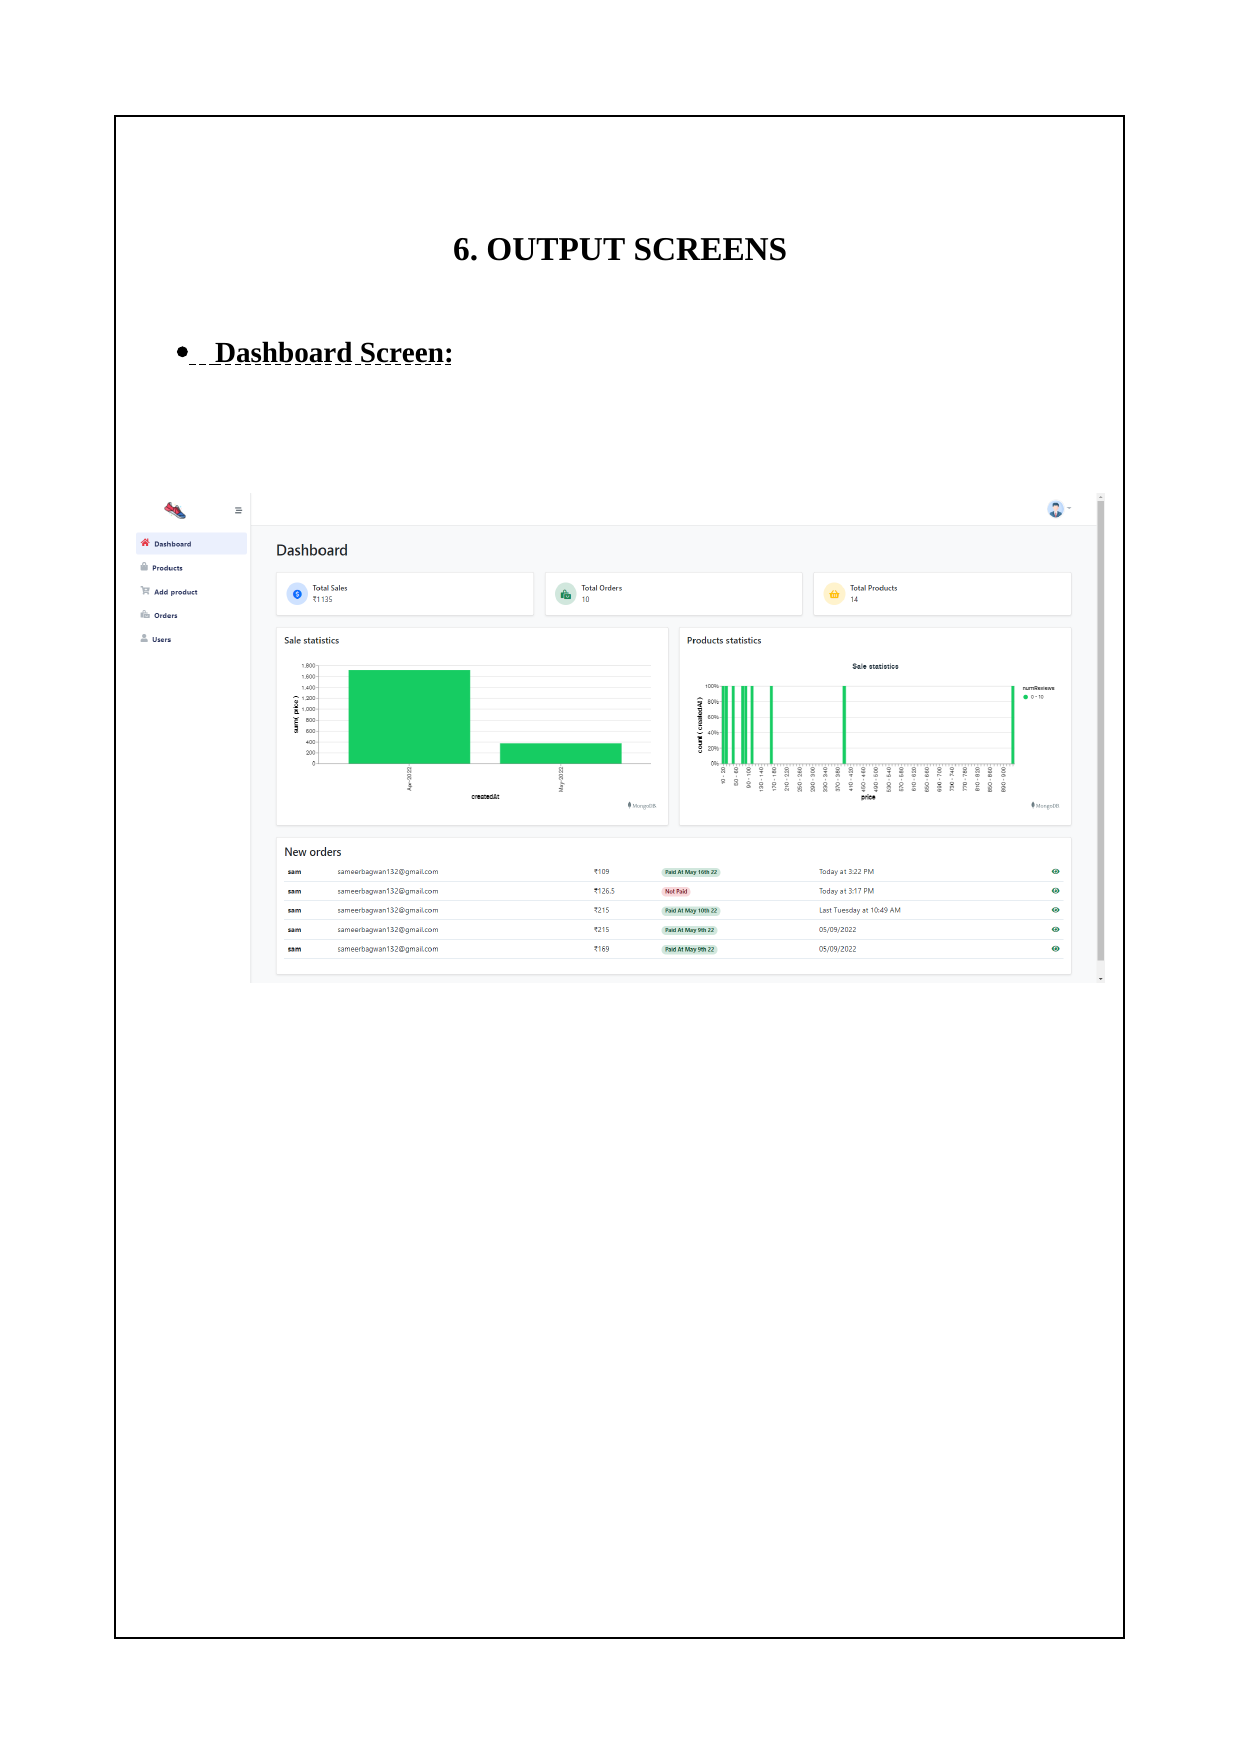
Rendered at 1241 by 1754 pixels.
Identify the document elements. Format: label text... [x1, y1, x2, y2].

picture [132, 493, 1105, 983]
text 6. OUTPUT SCREENS [136, 229, 1104, 267]
list Dashboard Screen: [177, 335, 1104, 368]
